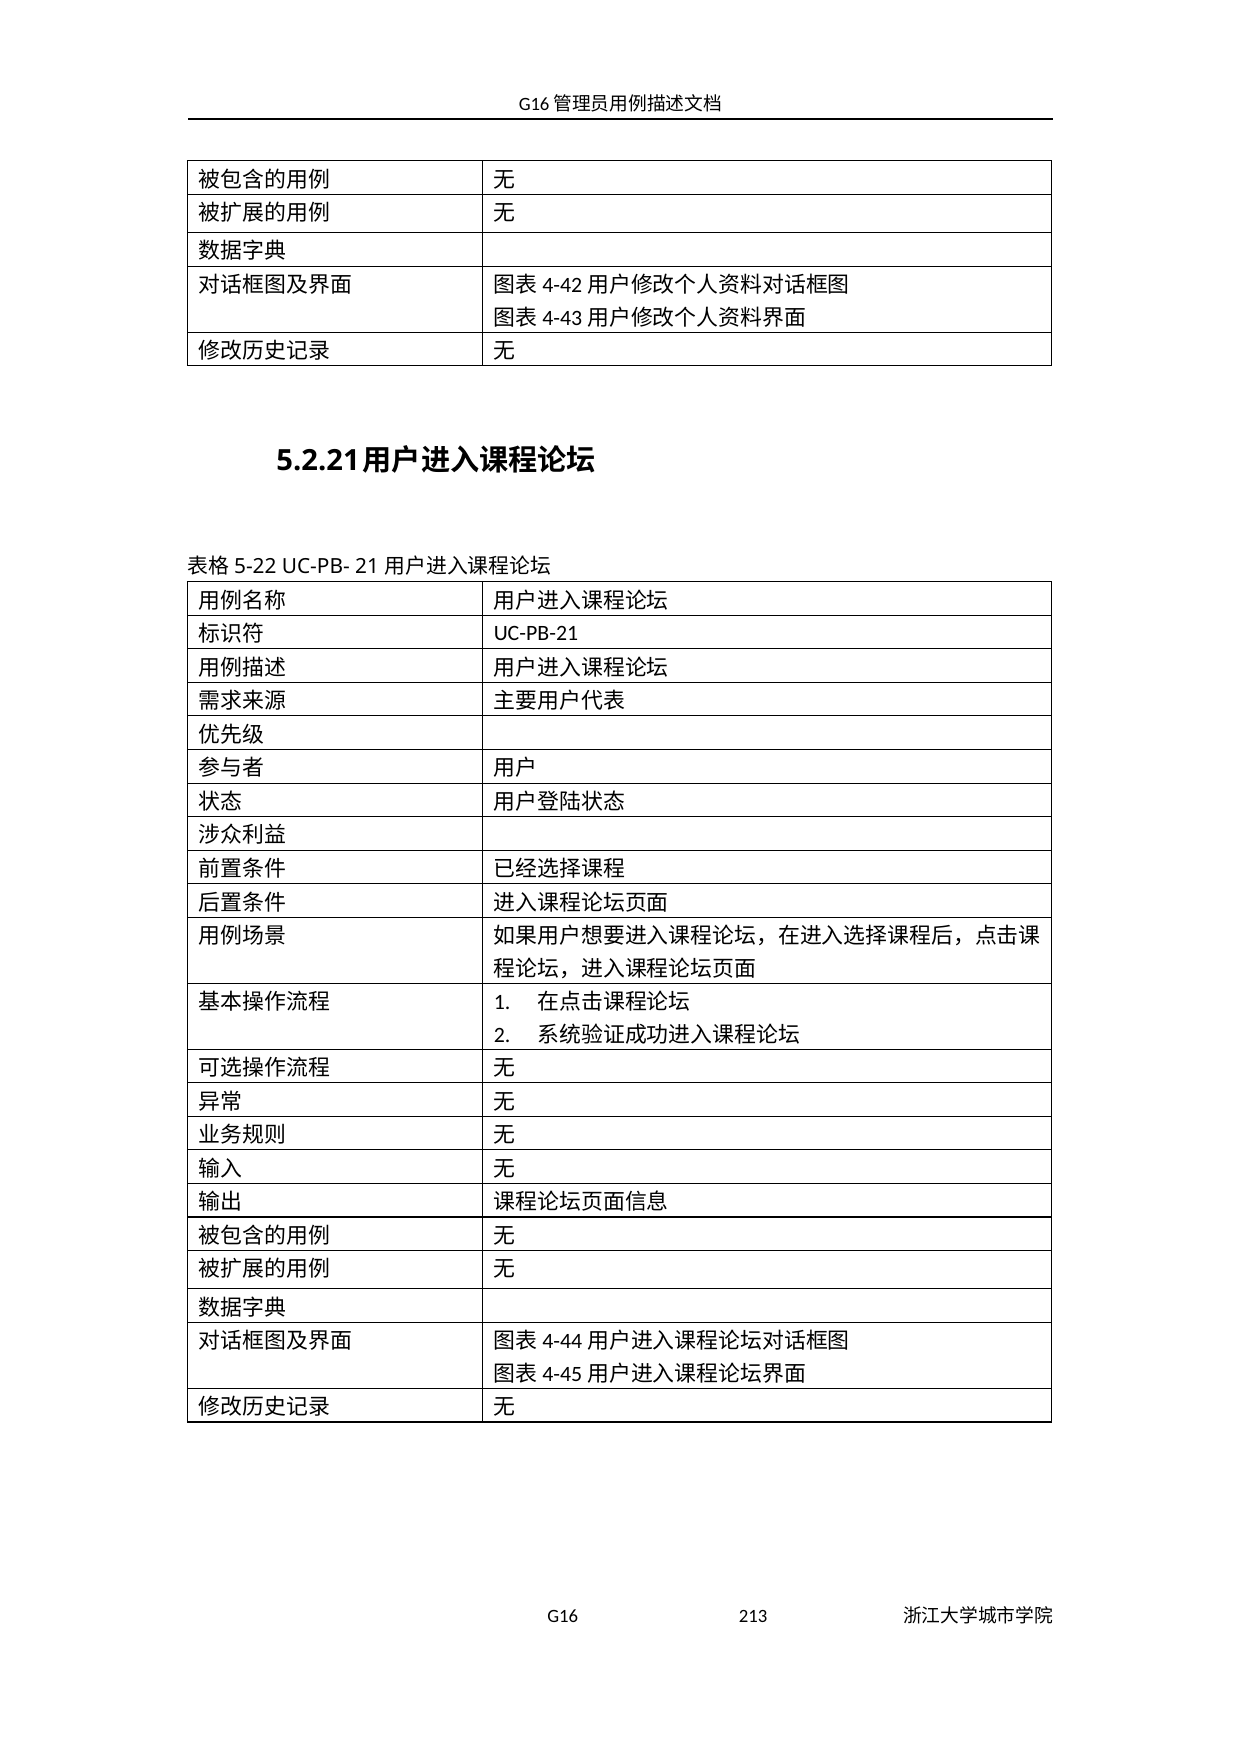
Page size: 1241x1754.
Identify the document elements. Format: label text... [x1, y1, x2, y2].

table_cell 可选操作流程 [188, 1050, 482, 1082]
table_cell 修改历史记录 [188, 1389, 482, 1421]
table_cell 在点击课程论坛 系统验证成功进入课程论坛 [483, 984, 1051, 1049]
table_cell 修改历史记录 [188, 333, 482, 365]
subtitle 用户进入课程论坛 [276, 426, 1053, 491]
table_cell 用户进入课程论坛 [483, 649, 1051, 682]
table_cell 需求来源 [188, 683, 482, 715]
table_cell 标识符 [188, 616, 482, 648]
table_cell 涉众利益 [188, 817, 482, 849]
table_cell 被扩展的用例 [188, 1251, 482, 1288]
table_cell 如果用户想要进入课程论坛，在进入选择课程后，点击课程论坛，进入课程论坛页面 [483, 918, 1051, 983]
table_cell 无 [483, 1218, 1051, 1250]
text 表格 5-22 UC-PB- 21 用户进入课程论坛 [187, 549, 1053, 581]
table_cell 无 [483, 333, 1051, 365]
table_cell [483, 233, 1051, 266]
table_cell 图表 4-43 用户进入课程论坛对话框图 图表 4-44 用户进入课程论坛界面 [483, 1323, 1051, 1388]
table_cell 后置条件 [188, 884, 482, 917]
table_cell 被包含的用例 [188, 1218, 482, 1250]
table_cell [483, 1289, 1051, 1322]
table_cell 课程论坛页面信息 [483, 1184, 1051, 1216]
table_cell 已经选择课程 [483, 851, 1051, 883]
table_cell 对话框图及界面 [188, 267, 482, 332]
table_cell 无 [483, 1251, 1051, 1288]
table_cell 状态 [188, 784, 482, 816]
table_cell 进入课程论坛页面 [483, 884, 1051, 917]
table_cell 无 [483, 1083, 1051, 1116]
table_cell 无 [483, 1050, 1051, 1082]
table_header 用户进入课程论坛 [483, 582, 1051, 615]
table_cell 业务规则 [188, 1117, 482, 1149]
table_cell 用例场景 [188, 918, 482, 983]
table_cell 数据字典 [188, 233, 482, 266]
table_cell UC-PB-21 [483, 616, 1051, 648]
table_cell [483, 716, 1051, 749]
table_cell 图表 4-41 用户修改个人资料对话框图 图表 4-42 用户修改个人资料界面 [483, 267, 1051, 332]
table_cell 输出 [188, 1184, 482, 1216]
table_cell 用户 [483, 750, 1051, 782]
table_cell 数据字典 [188, 1289, 482, 1322]
table_cell 前置条件 [188, 851, 482, 883]
table_cell 无 [483, 195, 1051, 232]
table_header 用例名称 [188, 582, 482, 615]
table_cell 输入 [188, 1150, 482, 1183]
table_cell 被包含的用例 [188, 161, 482, 194]
table_cell 用户登陆状态 [483, 784, 1051, 816]
table_cell 无 [483, 1117, 1051, 1149]
table_cell 主要用户代表 [483, 683, 1051, 715]
table_cell 无 [483, 161, 1051, 194]
table_cell 参与者 [188, 750, 482, 782]
table_cell 被扩展的用例 [188, 195, 482, 232]
table_cell 用例描述 [188, 649, 482, 682]
table_cell 无 [483, 1389, 1051, 1421]
table_cell 优先级 [188, 716, 482, 749]
table_cell 基本操作流程 [188, 984, 482, 1049]
table_cell 对话框图及界面 [188, 1323, 482, 1388]
table_cell 异常 [188, 1083, 482, 1116]
table_cell [483, 817, 1051, 849]
table_cell 无 [483, 1150, 1051, 1183]
